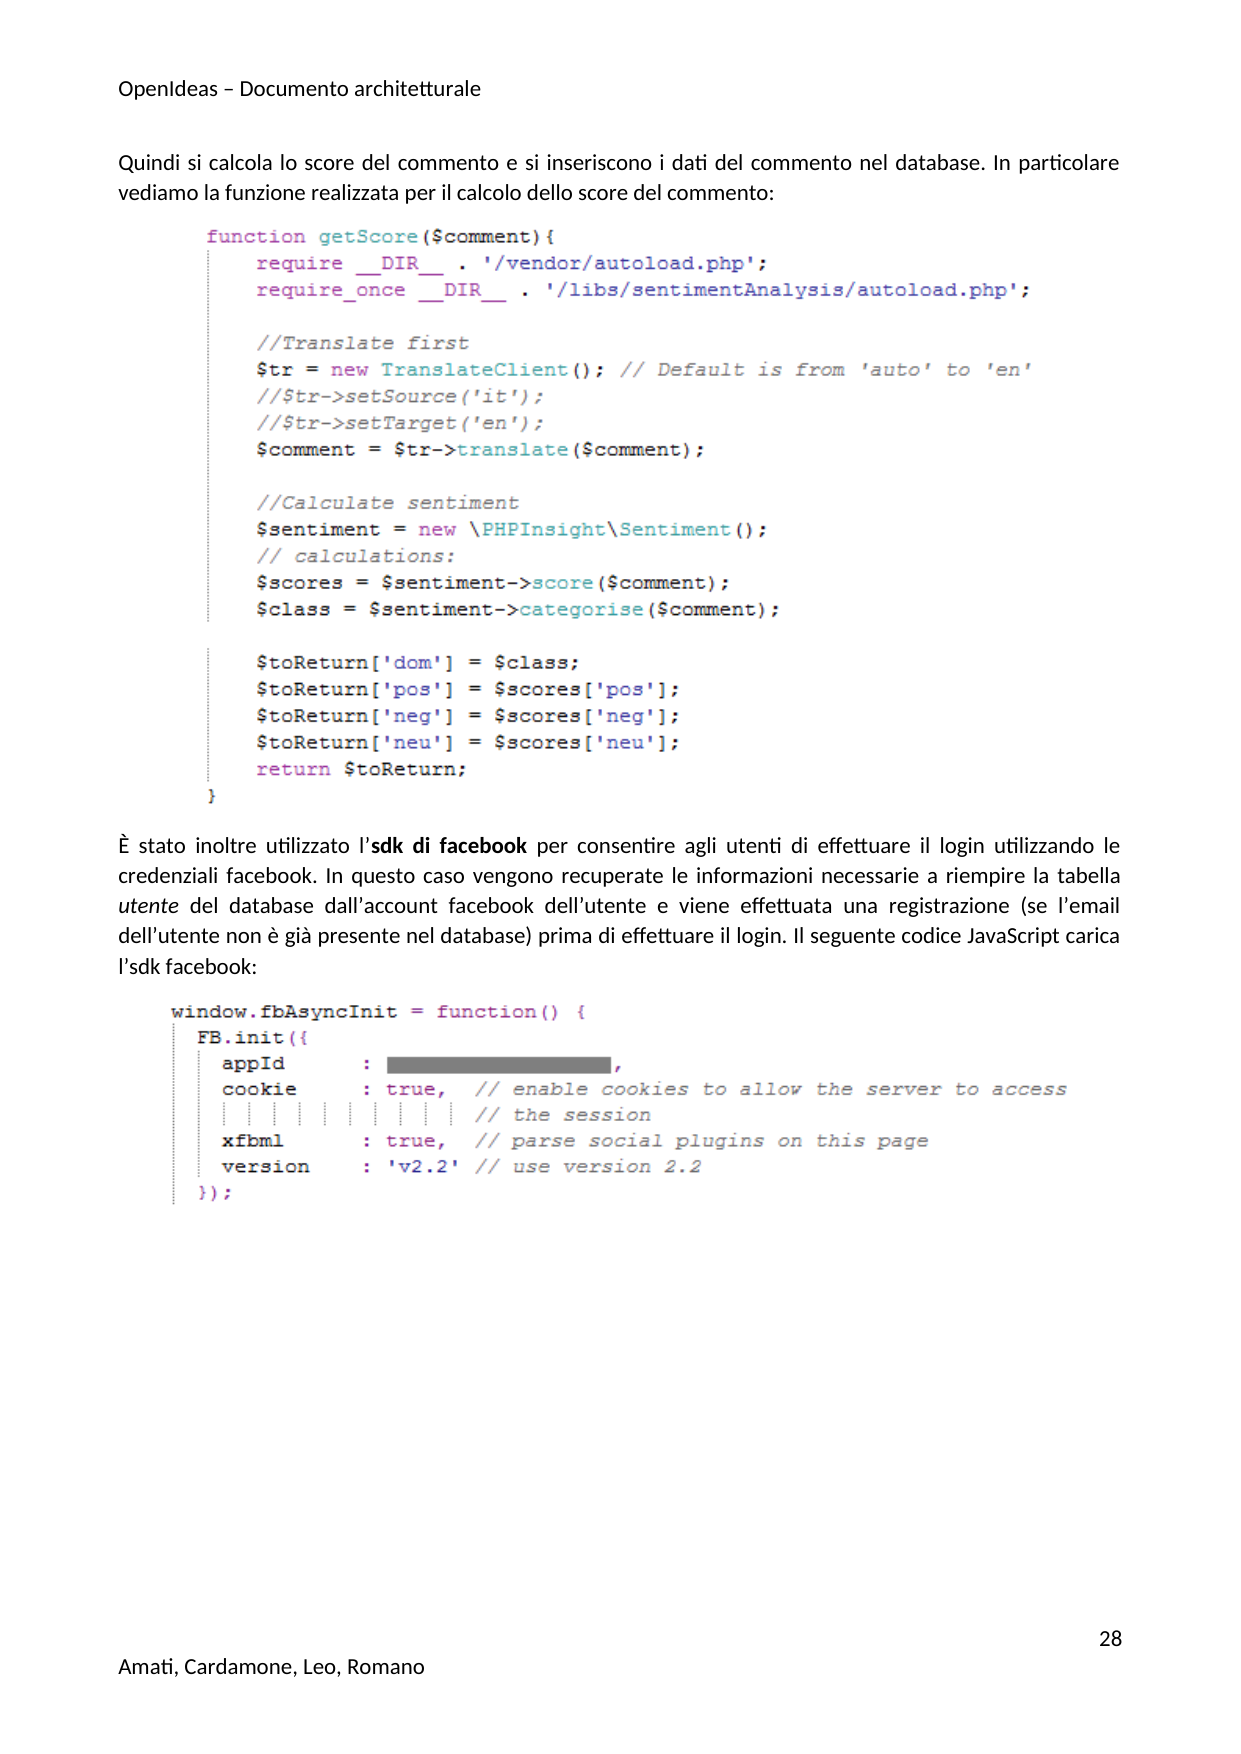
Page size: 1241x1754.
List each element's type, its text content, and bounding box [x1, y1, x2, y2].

text Quindi si calcola lo score del commento e si inseriscono i dati del commento nel database. In particolare vediamo la funzione realizzata per il calcolo dello score del commento: [118, 148, 1122, 206]
picture [206, 224, 1034, 813]
picture [162, 998, 1078, 1209]
text È stato inoltre utilizzato l’sdk di facebook per consentire agli utenti di effettuare il login utilizzando le credenziali facebook. In questo caso vengono recuperate le informazioni necessarie a riempire la tabella utente del database dall’account facebook dell’utente e viene effettuata una registrazione (se l’email dell’utente non è già presente nel database) prima di effettuare il login. Il seguente codice JavaScript carica l’sdk facebook: [118, 831, 1122, 980]
